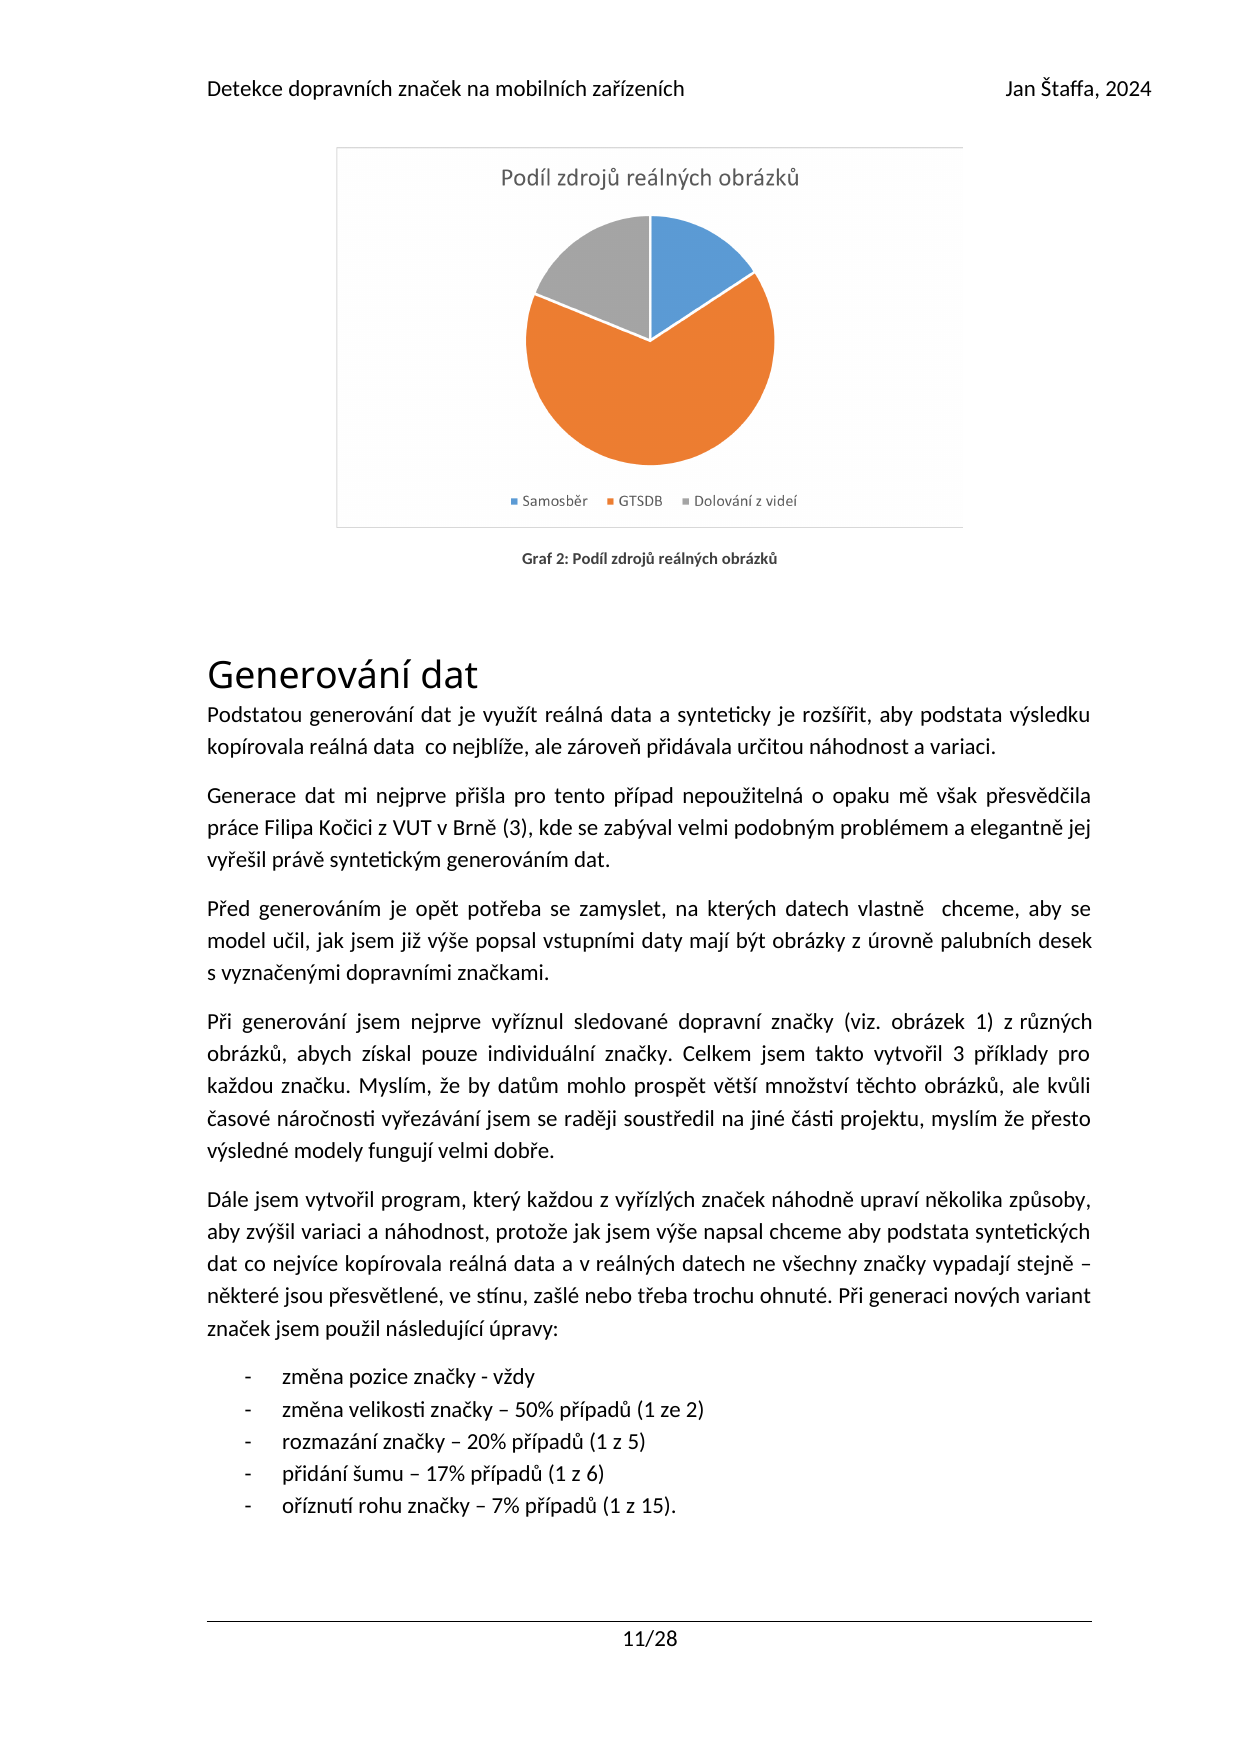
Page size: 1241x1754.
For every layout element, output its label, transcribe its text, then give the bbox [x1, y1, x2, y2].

list rozmazání značky – 20% případů (1 z 5) [244, 1427, 1092, 1455]
text Při generování jsem nejprve vyříznul sledované dopravní značky (viz. obrázek 1) z různých obrázků, abych získal pouze individuální značky. Celkem jsem takto vytvořil 3 příklady pro každou značku. Myslím, že by datům mohlo prospět větší množství těchto obrázků, ale kvůli časové náročnosti vyřezávání jsem se raději soustředil na jiné části projektu, myslím že přesto výsledné modely fungují velmi dobře. [207, 1007, 1092, 1164]
text Generace dat mi nejprve přišla pro tento případ nepoužitelná o opaku mě však přesvědčila práce Filipa Kočici z VUT v Brně, kde se zabýval velmi podobným problémem a elegantně jej vyřešil právě syntetickým generováním dat. [207, 781, 1092, 873]
text Před generováním je opět potřeba se zamyslet, na kterých datech vlastně chceme, aby se model učil, jak jsem již výše popsal vstupními daty mají být obrázky z úrovně palubních desek s vyznačenými dopravními značkami. [207, 894, 1092, 986]
list změna velikosti značky – 50% případů (1 ze 2) [244, 1395, 1092, 1423]
picture [336, 147, 963, 528]
list oříznutí rohu značky – 7% případů (1 z 15). [244, 1491, 1092, 1519]
subtitle Generování dat [207, 649, 1092, 700]
text Dále jsem vytvořil program, který každou z vyřízlých značek náhodně upraví několika způsoby, aby zvýšil variaci a náhodnost, protože jak jsem výše napsal chceme aby podstata syntetických dat co nejvíce kopírovala reálná data a v reálných datech ne všechny značky vypadají stejně – některé jsou přesvětlené, ve stínu, zašlé nebo třeba trochu ohnuté. Při generaci nových variant značek jsem použil následující úpravy: [207, 1185, 1092, 1342]
text Graf 1: Podíl zdrojů reálných obrázků [207, 548, 1092, 568]
list přidání šumu – 17% případů (1 z 6) [244, 1459, 1092, 1487]
text Podstatou generování dat je využít reálná data a synteticky je rozšířit, aby podstata výsledku kopírovala reálná data co nejblíže, ale zároveň přidávala určitou náhodnost a variaci. [207, 700, 1092, 760]
list změna pozice značky - vždy [244, 1362, 1092, 1391]
